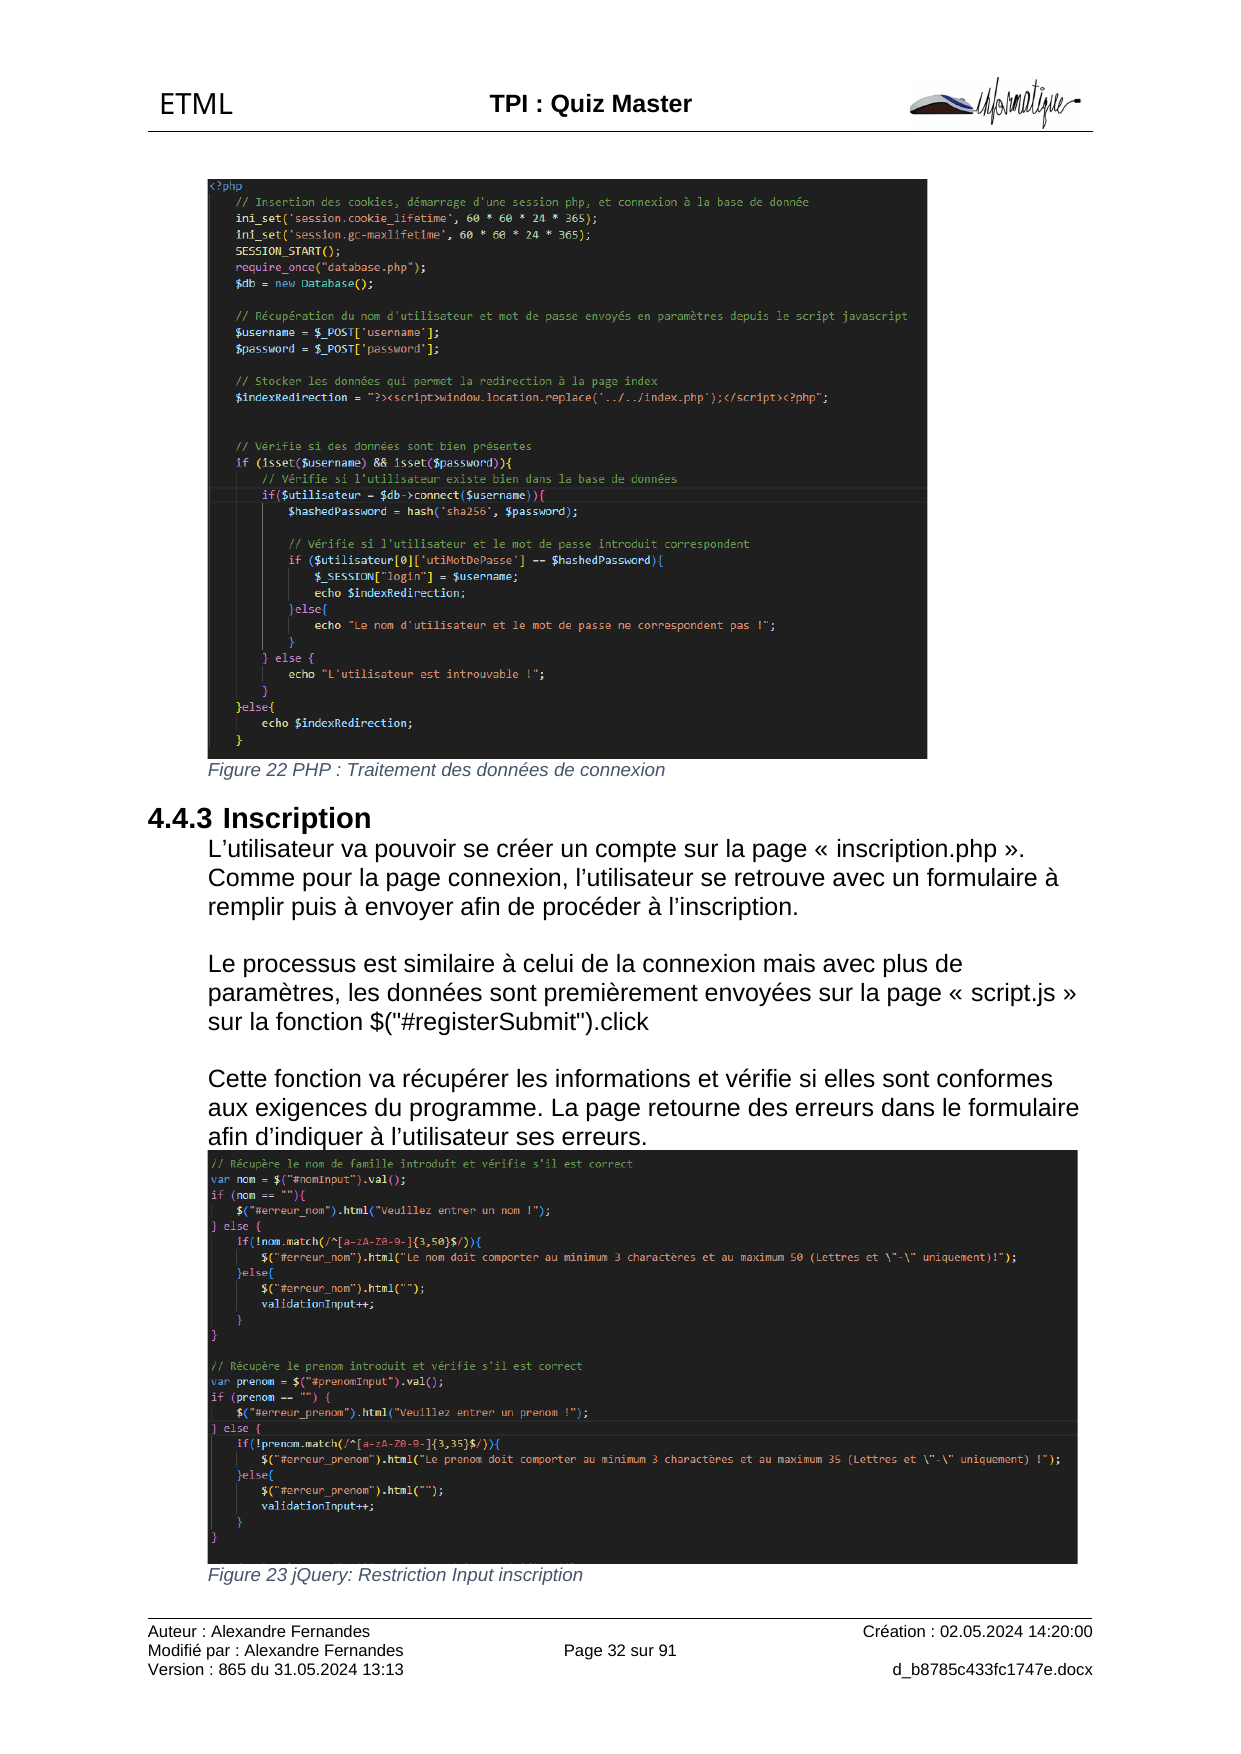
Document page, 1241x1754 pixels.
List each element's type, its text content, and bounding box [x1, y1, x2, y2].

text L’utilisateur va pouvoir se créer un compte sur la page « inscription.php ». Comme pour la page connexion, l’utilisateur se retrouve avec un formulaire à remplir puis à envoyer afin de procéder à l’inscription. [208, 834, 1092, 921]
text Figure 22 PHP : Traitement des données de connexion [148, 758, 1092, 780]
picture [207, 179, 928, 759]
text Cette fonction va récupérer les informations et vérifie si elles sont conformes aux exigences du programme. La page retourne des erreurs dans le formulaire afin d’indiquer à l’utilisateur ses erreurs. [208, 1064, 1092, 1151]
picture [909, 77, 1082, 129]
text Figure 23 jQuery: Restriction Input inscription [148, 1564, 1092, 1586]
subtitle Inscription [148, 801, 1092, 834]
text Le processus est similaire à celui de la connexion mais avec plus de paramètres, les données sont premièrement envoyées sur la page « script.js » sur la fonction $("#registerSubmit").click [208, 949, 1092, 1036]
picture [207, 1150, 1078, 1564]
